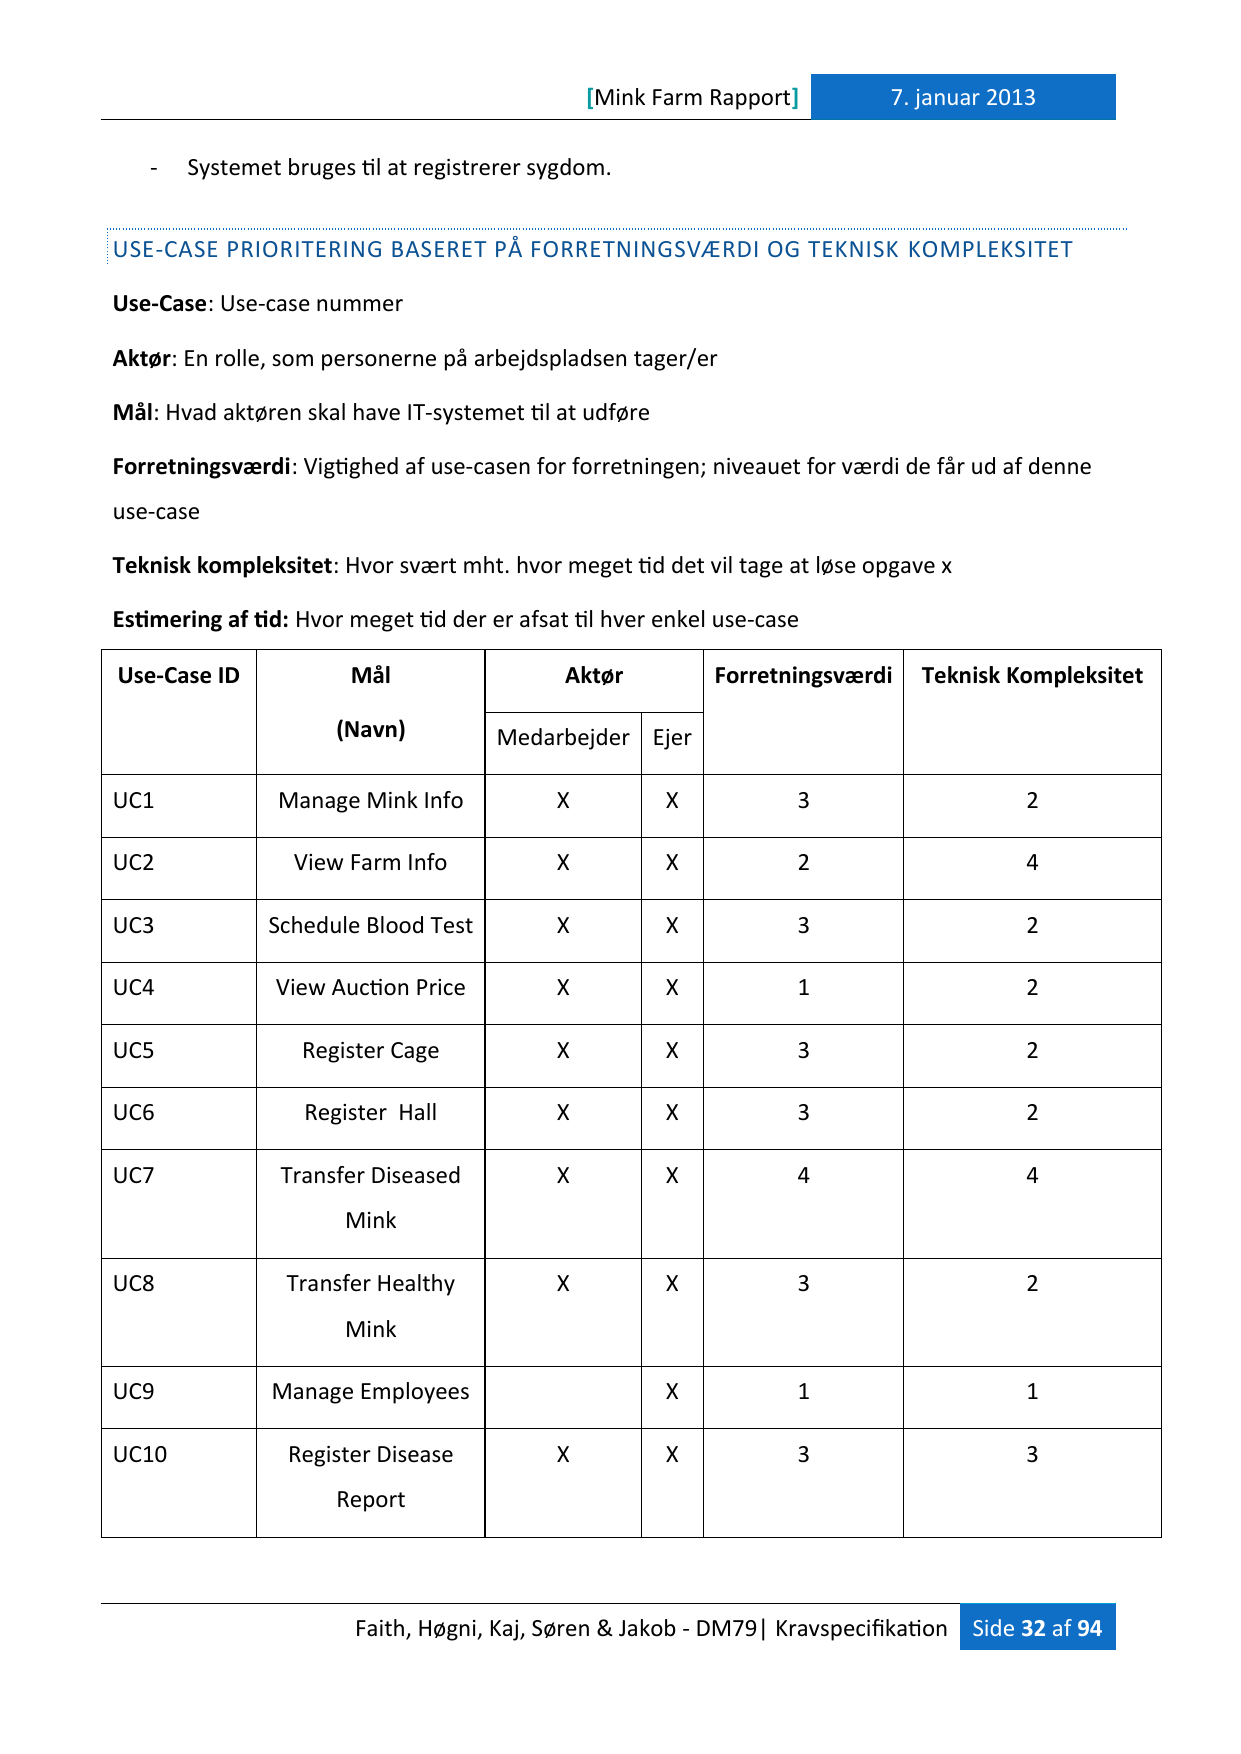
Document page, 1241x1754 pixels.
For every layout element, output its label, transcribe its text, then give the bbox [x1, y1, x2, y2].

table_header Aktør [486, 650, 703, 712]
table_cell 4 [904, 838, 1161, 899]
table_header Teknisk Kompleksitet [904, 650, 1161, 774]
table_cell X [486, 1429, 641, 1537]
table_cell X [642, 775, 703, 837]
table_cell X [486, 838, 641, 899]
table_cell 1 [904, 1367, 1161, 1428]
table_cell Ejer [642, 713, 703, 774]
table_cell X [642, 1429, 703, 1537]
table_cell 2 [904, 900, 1161, 962]
table_cell 3 [704, 1025, 903, 1087]
table_cell X [642, 963, 703, 1024]
table_cell Schedule Blood Test [257, 900, 484, 962]
table_cell X [642, 1259, 703, 1366]
table_cell X [486, 900, 641, 962]
table_cell X [642, 900, 703, 962]
table_cell UC3 [102, 900, 256, 962]
table_cell Transfer Healthy Mink [257, 1259, 484, 1366]
table_cell UC8 [102, 1259, 256, 1366]
table_header Mål (Navn) [257, 650, 484, 774]
text Teknisk kompleksitet: Hvor svært mht. hvor meget tid det vil tage at løse opgave x [112, 549, 1128, 580]
table_cell Manage Mink Info [257, 775, 484, 837]
table_cell 2 [904, 1259, 1161, 1366]
table_cell X [642, 1367, 703, 1428]
table_cell UC9 [102, 1367, 256, 1428]
table_cell [486, 1367, 641, 1428]
table_cell X [486, 1088, 641, 1149]
table_cell X [486, 1259, 641, 1366]
list Systemet bruges til at registrerer sygdom. [150, 151, 1128, 181]
table_cell X [486, 1150, 641, 1258]
table_cell 2 [704, 838, 903, 899]
table_cell 1 [704, 963, 903, 1024]
table_cell X [642, 1088, 703, 1149]
table_cell X [486, 963, 641, 1024]
table_cell X [642, 838, 703, 899]
table_cell 3 [704, 775, 903, 837]
table_cell UC6 [102, 1088, 256, 1149]
table_cell 3 [904, 1429, 1161, 1537]
table_cell 4 [704, 1150, 903, 1258]
table_cell UC4 [102, 963, 256, 1024]
table_cell UC1 [102, 775, 256, 837]
table_cell 3 [704, 1429, 903, 1537]
text Aktør: En rolle, som personerne på arbejdspladsen tager/er [112, 342, 1128, 372]
text Mål: Hvad aktøren skal have IT-systemet til at udføre [112, 396, 1128, 426]
table_cell UC5 [102, 1025, 256, 1087]
table_cell 2 [904, 1088, 1161, 1149]
table_cell 2 [904, 775, 1161, 837]
table_cell 4 [904, 1150, 1161, 1258]
table_cell X [642, 1150, 703, 1258]
table_cell 2 [904, 1025, 1161, 1087]
text Use-Case: Use-case nummer [112, 288, 1128, 318]
table_cell 3 [704, 1259, 903, 1366]
table_cell UC2 [102, 838, 256, 899]
table_cell 3 [704, 900, 903, 962]
table_cell Register Hall [257, 1088, 484, 1149]
table_cell Transfer Diseased Mink [257, 1150, 484, 1258]
table_cell UC7 [102, 1150, 256, 1258]
table_cell Register Cage [257, 1025, 484, 1087]
table_header Use-Case ID [102, 650, 256, 774]
table_cell View Auction Price [257, 963, 484, 1024]
table_cell UC10 [102, 1429, 256, 1537]
table_cell 3 [704, 1088, 903, 1149]
table_cell 2 [904, 963, 1161, 1024]
table_cell Manage Employees [257, 1367, 484, 1428]
table_cell 1 [704, 1367, 903, 1428]
table_header Forretningsværdi [704, 650, 903, 774]
table_cell Medarbejder [486, 713, 641, 774]
table_cell View Farm Info [257, 838, 484, 899]
table_cell Register Disease Report [257, 1429, 484, 1537]
table_cell X [486, 1025, 641, 1087]
text Estimering af tid: Hvor meget tid der er afsat til hver enkel use-case [112, 604, 1128, 634]
text Forretningsværdi: Vigtighed af use-casen for forretningen; niveauet for værdi de får ud af denne use-case [112, 450, 1128, 526]
table_cell X [486, 775, 641, 837]
subtitle Use-case prioritering baseret på forretningsværdi og teknisk kompleksitet [107, 228, 1128, 264]
table_cell X [642, 1025, 703, 1087]
